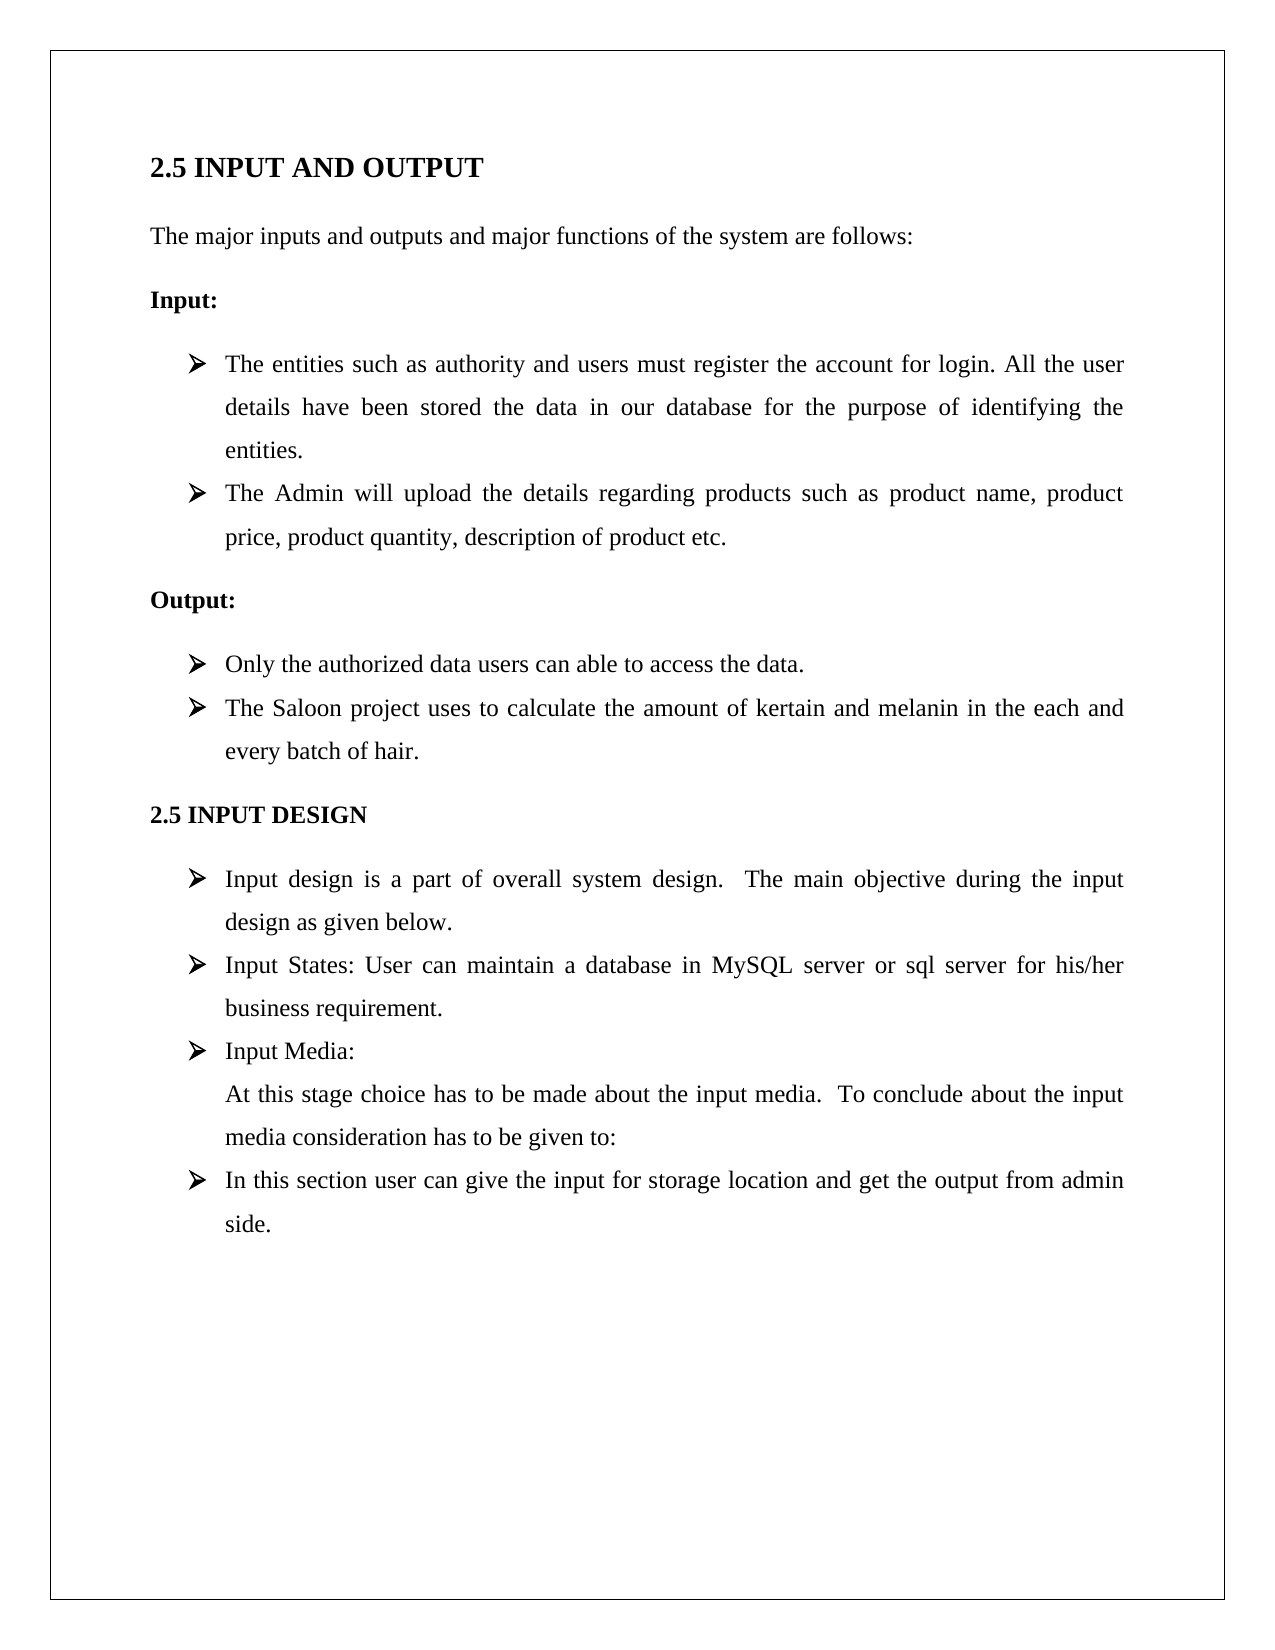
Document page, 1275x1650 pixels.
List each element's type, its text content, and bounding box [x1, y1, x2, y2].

list The Admin will upload the details regarding products such as product name, product price, product quantity, description of product etc. [187, 478, 1125, 550]
list Only the authorized data users can able to access the data. [187, 649, 1125, 678]
list Input States: User can maintain a database in MySQL server or sql server for his/her business requirement. [187, 950, 1125, 1022]
text Input: [150, 285, 1125, 314]
text Output: [150, 586, 1125, 614]
list Input Media: [187, 1036, 1125, 1065]
list The entities such as authority and users must register the account for login. All the user details have been stored the data in our database for the purpose of identifying the entities. [187, 349, 1125, 464]
text 2.5 INPUT AND OUTPUT [150, 150, 1125, 183]
list At this stage choice has to be made about the input media. To conclude about the input media consideration has to be given to: [225, 1079, 1125, 1151]
text The major inputs and outputs and major functions of the system are follows: [150, 221, 1125, 250]
text 2.5 INPUT DESIGN [150, 800, 1125, 828]
list Input design is a part of overall system design. The main objective during the input design as given below. [187, 864, 1125, 936]
list In this section user can give the input for storage location and get the output from admin side. [187, 1166, 1125, 1237]
list The Saloon project uses to calculate the amount of kertain and melanin in the each and every batch of hair. [187, 693, 1125, 764]
